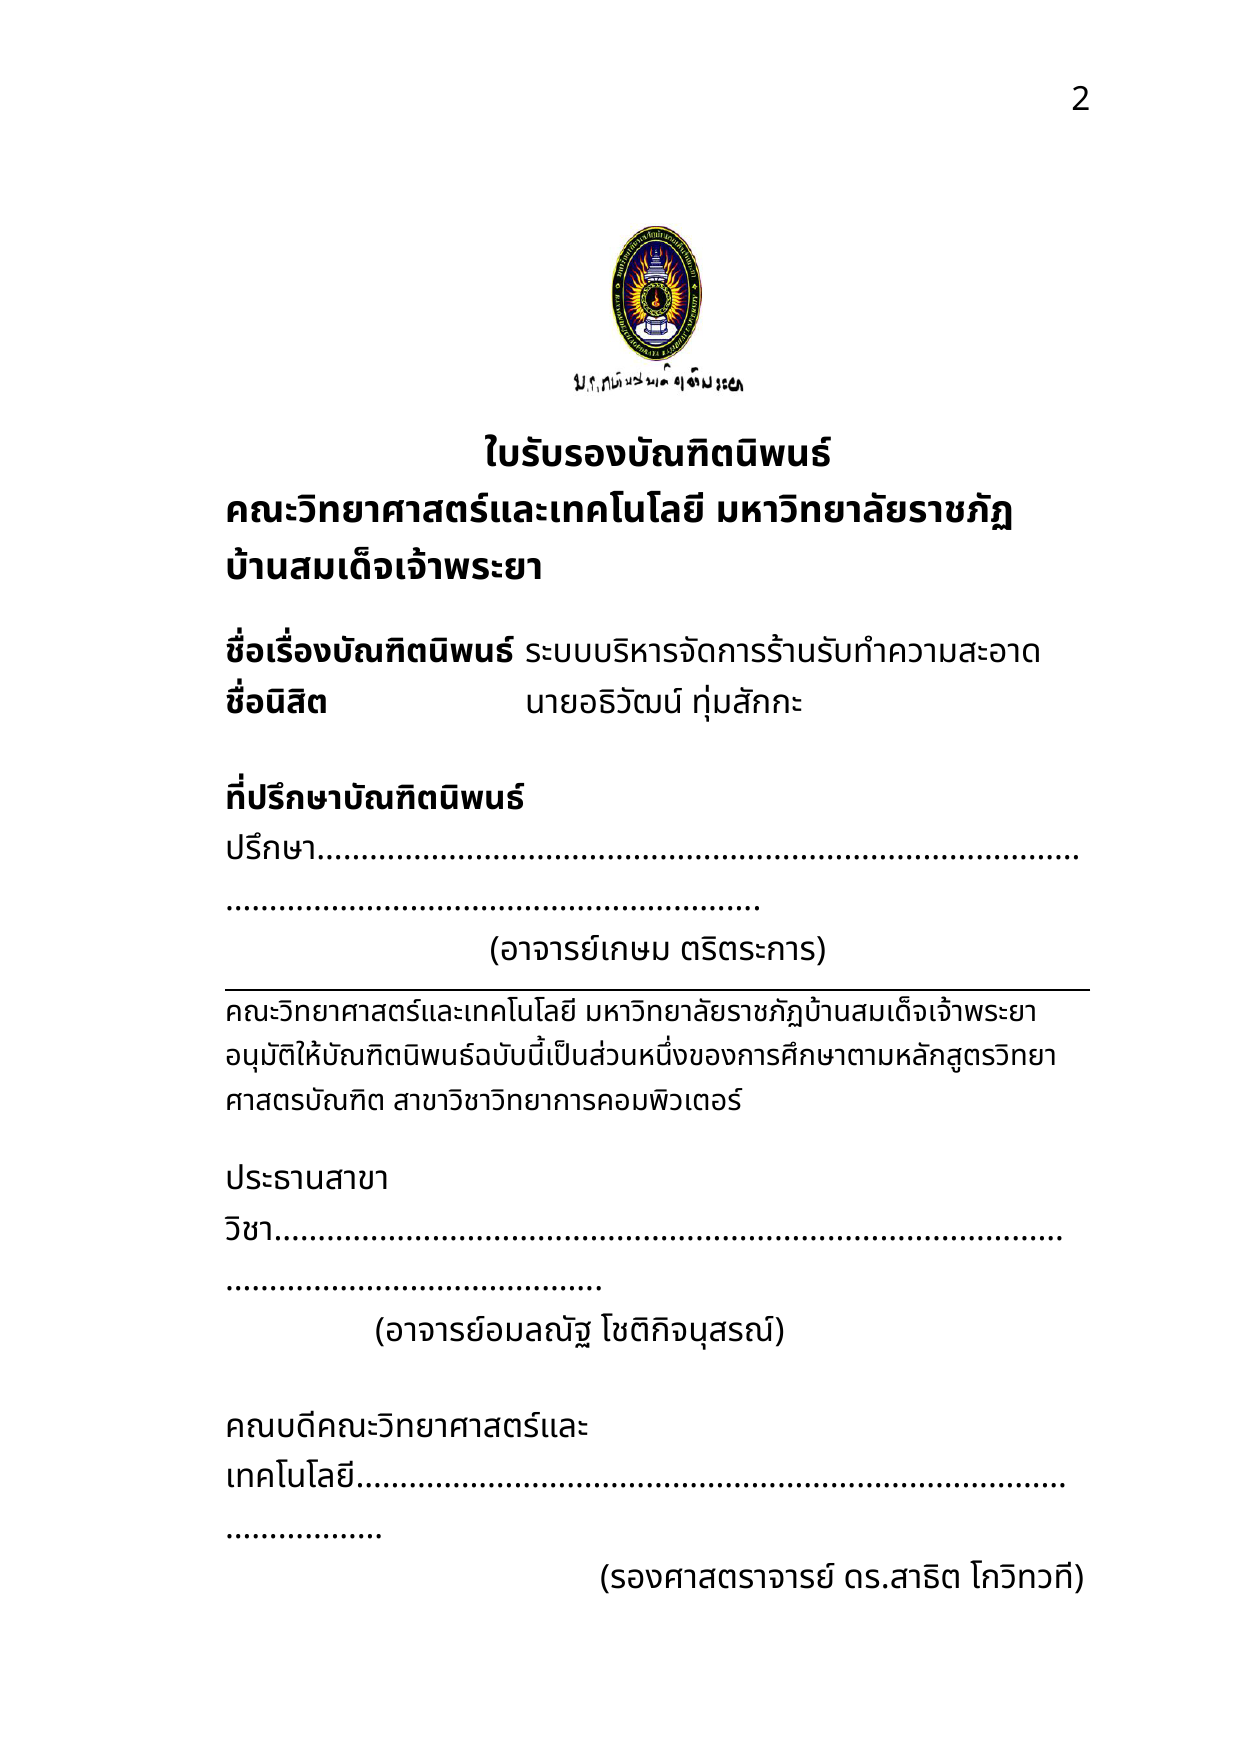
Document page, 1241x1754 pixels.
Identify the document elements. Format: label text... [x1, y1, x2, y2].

text ปรึกษา…………………………………………………………………………………………………………………………………. [225, 824, 1090, 925]
text ประธานสาขาวิชา……………………………………………………………………………………………………………………. [225, 1154, 1090, 1306]
picture [561, 216, 754, 402]
text ใบรับรองบัณฑิตนิพนธ์ [225, 426, 1090, 483]
text ที่ปรึกษาบัณฑิตนิพนธ์ [225, 774, 1090, 824]
text คณบดีคณะวิทยาศาสตร์และเทคโนโลยี……………………………………………………………………………………… [225, 1402, 1090, 1553]
text คณะวิทยาศาสตร์และเทคโนโลยี มหาวิทยาลัยราชภัฏบ้านสมเด็จเจ้าพระยา [225, 483, 1090, 596]
text (อาจารย์เกษม ตริตระการ) [225, 925, 1090, 976]
text คณะวิทยาศาสตร์และเทคโนโลยี มหาวิทยาลัยราชภัฏบ้านสมเด็จเจ้าพระยา อนุมัติให้บัณฑิตนิพนธ์ฉบับนี้เป็นส่วนหนึ่งของการศึกษาตามหลักสูตรวิทยาศาสตรบัณฑิต สาขาวิชาวิทยาการคอมพิวเตอร์ [225, 991, 1090, 1123]
text ชื่อเรื่องบัณฑิตนิพนธ์ ระบบบริหารจัดการร้านรับทำความสะอาด [225, 627, 1090, 678]
text (รองศาสตราจารย์ ดร.สาธิต โกวิทวที) [525, 1553, 1090, 1604]
text ชื่อนิสิต นายอธิวัฒน์ ทุ่มสักกะ [225, 678, 1090, 728]
text (อาจารย์อมลณัฐ โชติกิจนุสรณ์) [300, 1306, 1090, 1356]
